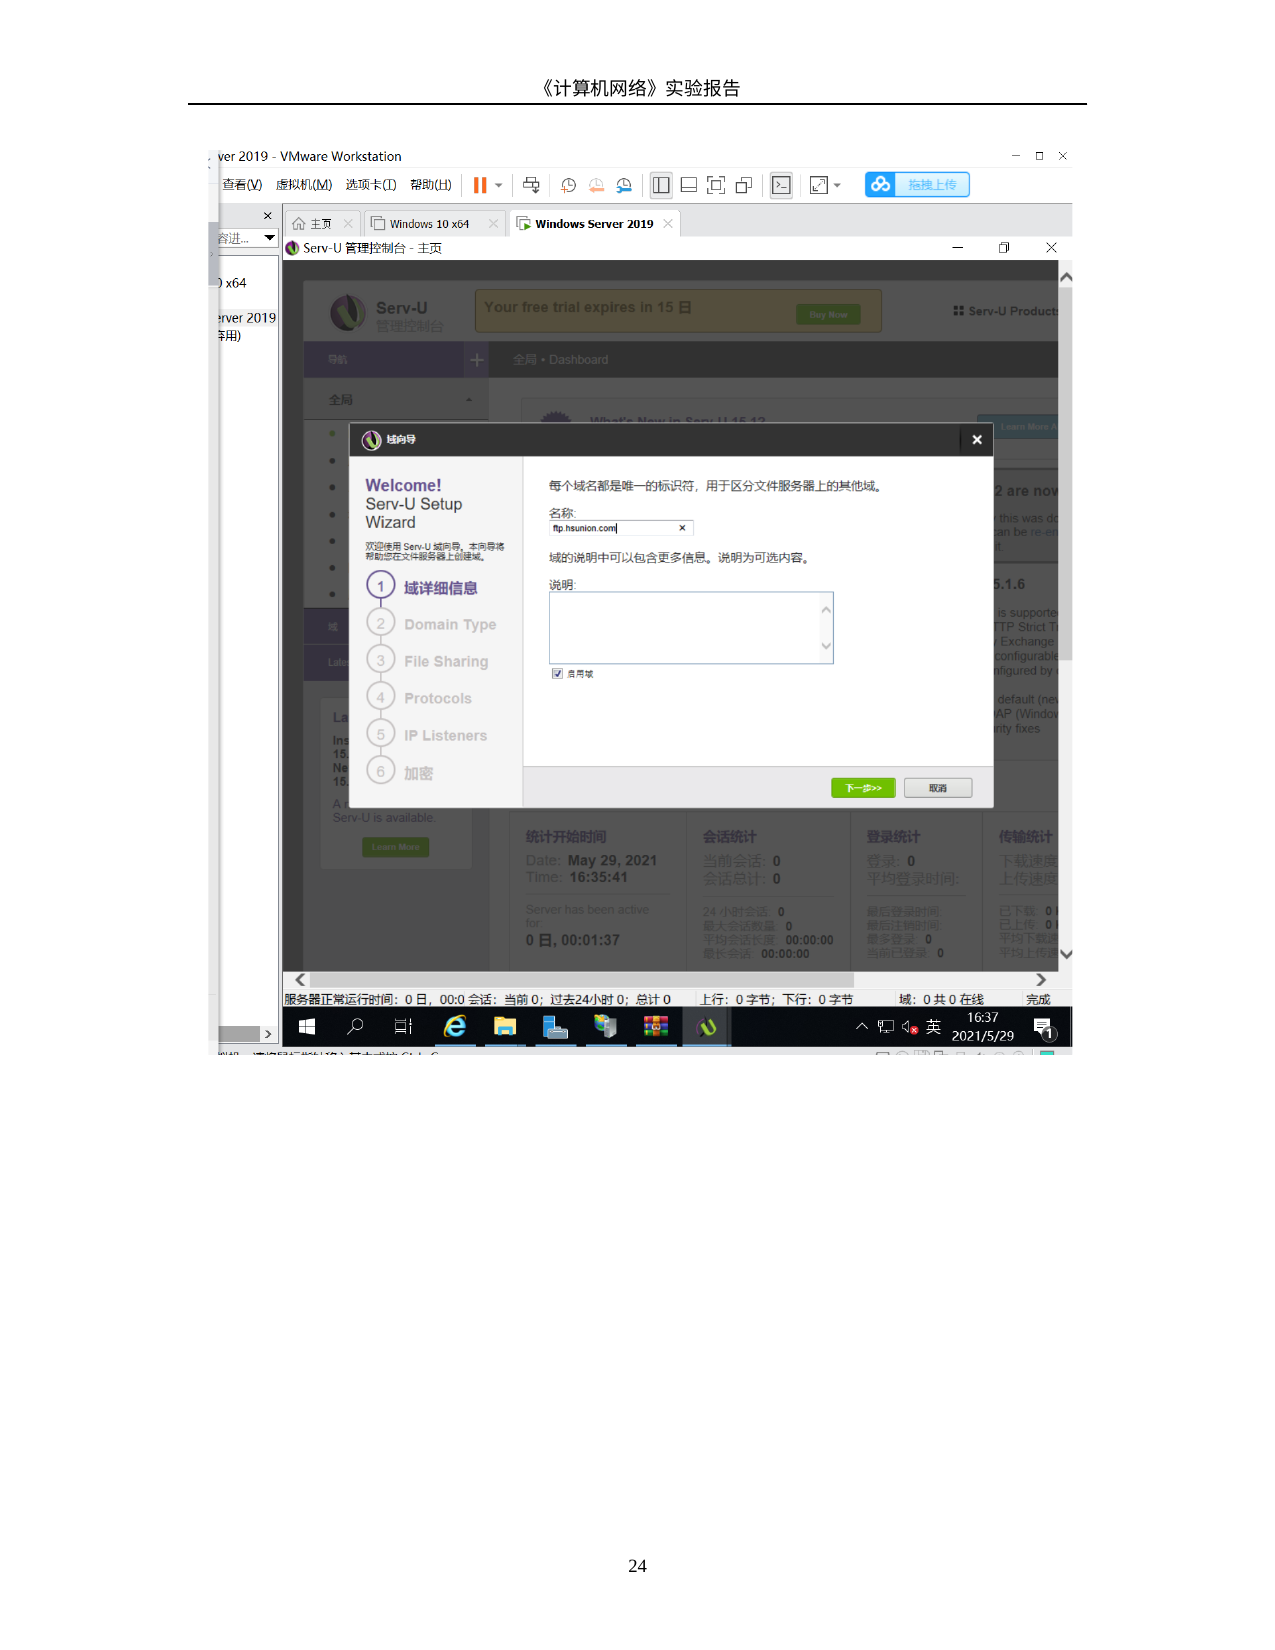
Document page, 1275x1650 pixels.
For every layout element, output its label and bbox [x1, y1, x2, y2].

picture [208, 150, 1073, 1055]
